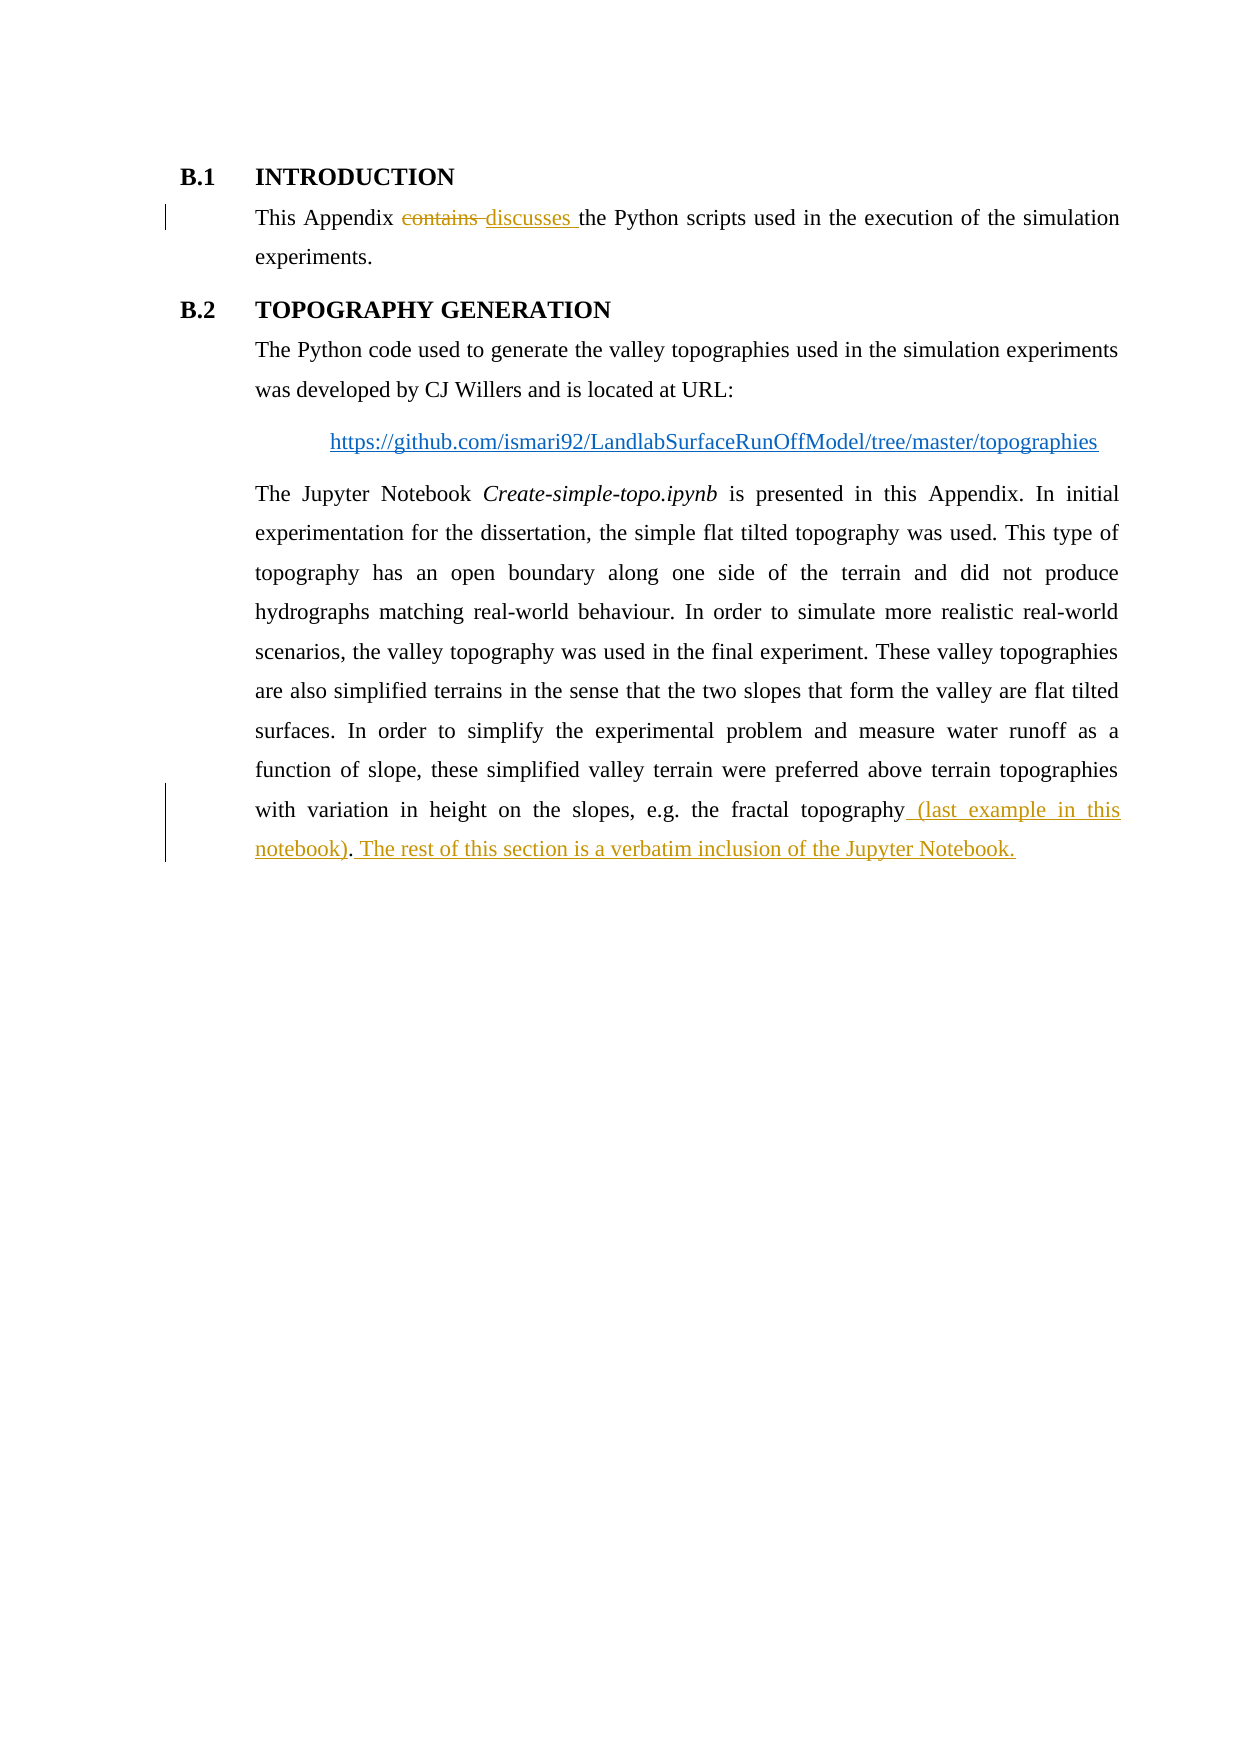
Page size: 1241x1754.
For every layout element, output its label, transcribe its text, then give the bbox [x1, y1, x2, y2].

text The Python code used to generate the valley topographies used in the simulation experiments was developed by CJ Willers and is located at URL: [255, 336, 1120, 402]
text B.1 INTRODUCTION [180, 162, 1120, 191]
text The Jupyter Notebook Create-simple-topo.ipynb is presented in this Appendix. In initial experimentation for the dissertation, the simple flat tilted topography was used. This type of topography has an open boundary along one side of the terrain and did not produce hydrographs matching real-world behaviour. In order to simulate more realistic real-world scenarios, the valley topography was used in the final experiment. These valley topographies are also simplified terrains in the sense that the two slopes that form the valley are flat tilted surfaces. In order to simplify the experimental problem and measure water runoff as a function of slope, these simplified valley terrain were preferred above terrain topographies with variation in height on the slopes, e.g. the fractal topography. [255, 480, 1120, 862]
text https://github.com/ismari92/LandlabSurfaceRunOffModel/tree/master/topographies [255, 428, 1120, 454]
text B.2 TOPOGRAPHY GENERATION [180, 295, 1120, 324]
text This Appendix the Python scripts used in the execution of the simulation experiments. [255, 204, 1120, 269]
